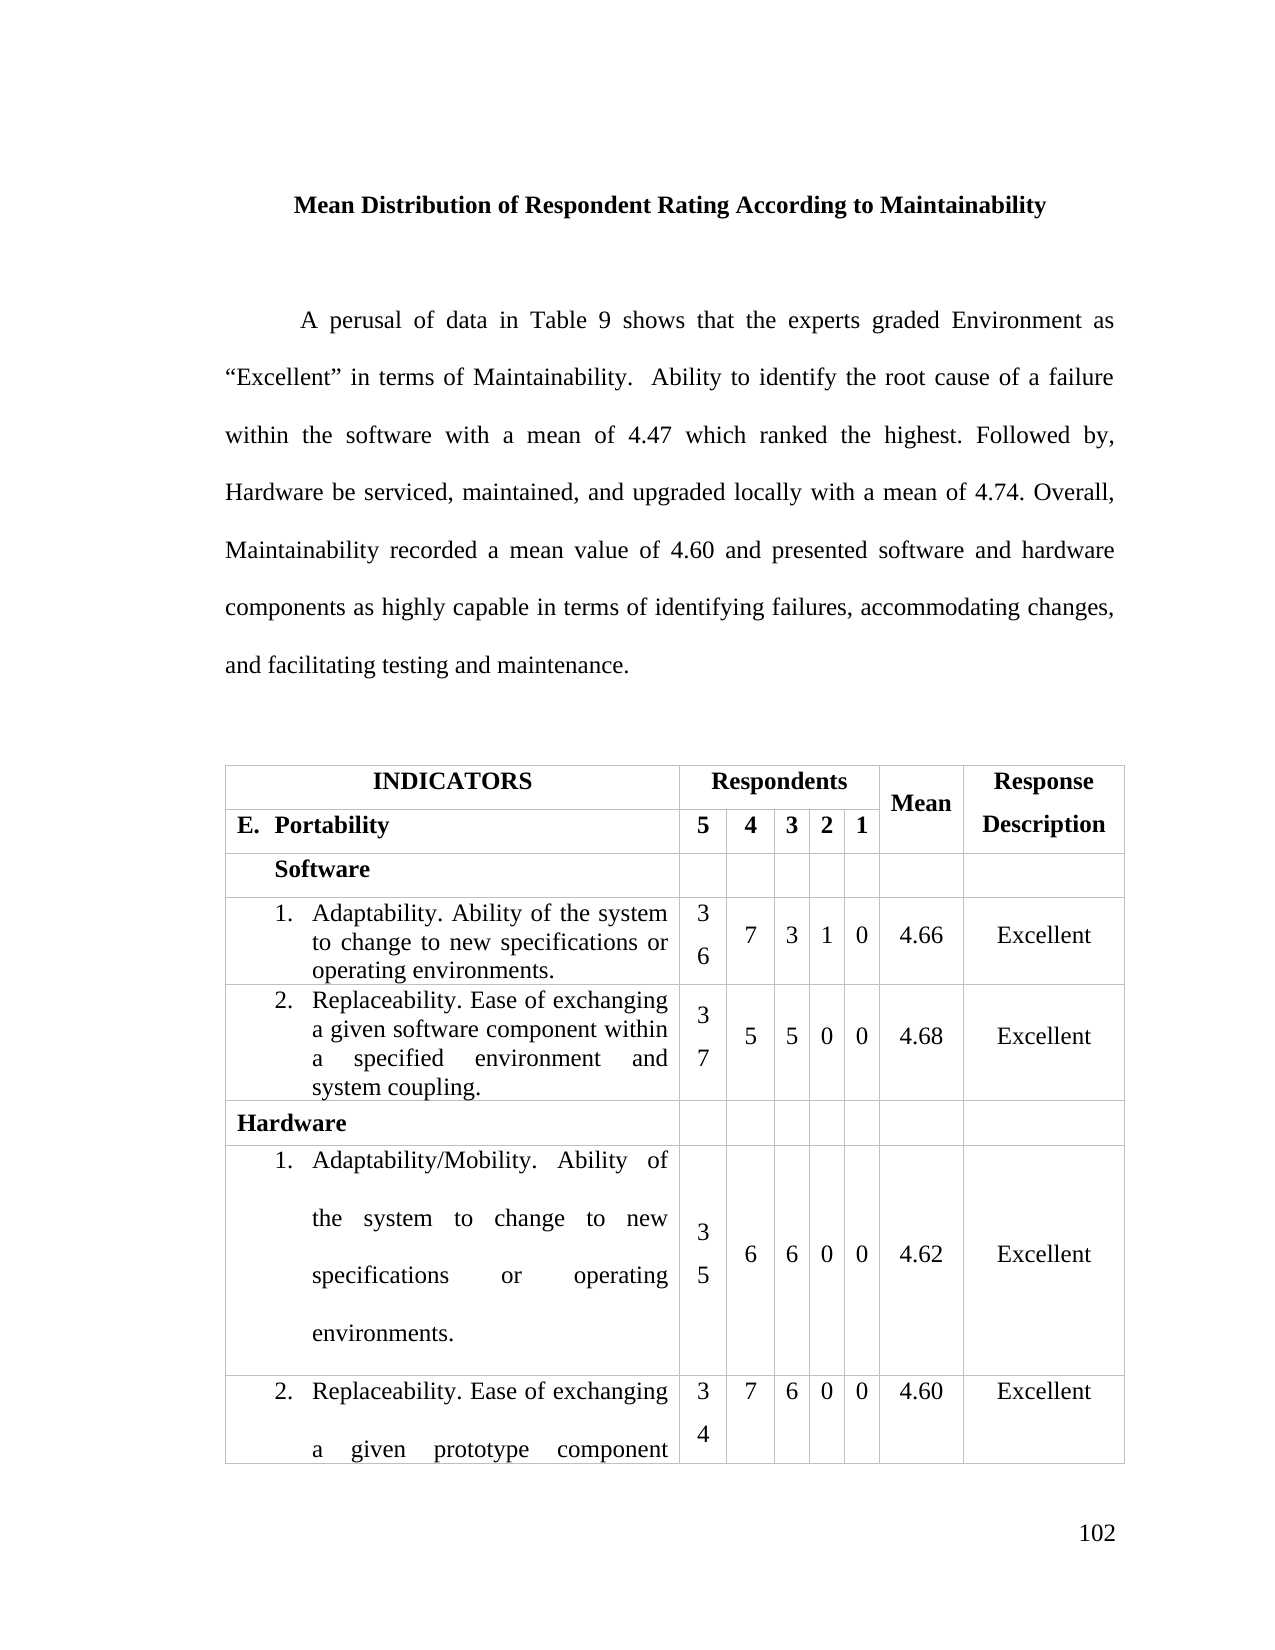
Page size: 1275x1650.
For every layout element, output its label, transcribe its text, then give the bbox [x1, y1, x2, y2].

table_cell 3 [775, 810, 809, 853]
table_cell 5 [680, 810, 726, 853]
table_cell [727, 1101, 774, 1144]
table_cell 4 [727, 810, 774, 853]
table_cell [226, 1376, 679, 1463]
table_header Respondents [680, 766, 879, 809]
table_cell 0 [845, 985, 879, 1100]
text Mean Distribution of Respondent Rating According to Maintainability [225, 190, 1116, 219]
table_cell [775, 1101, 809, 1144]
table_cell [810, 1101, 844, 1144]
table_cell [964, 1101, 1124, 1144]
table_cell 4.62 [880, 1146, 963, 1375]
table_cell 2 [810, 810, 844, 853]
table_cell 0 [845, 1146, 879, 1375]
table_cell Excellent [964, 1146, 1124, 1375]
table_header INDICATORS [226, 766, 679, 809]
table_cell Hardware [226, 1101, 679, 1144]
table_cell 0 [810, 1376, 844, 1463]
table_cell 0 [810, 985, 844, 1100]
table_cell 0 [845, 898, 879, 984]
table_cell 1 [810, 898, 844, 984]
table_cell [880, 1101, 963, 1144]
table_header Mean [880, 766, 963, 853]
table_cell 4.66 [880, 898, 963, 984]
table_cell 6 [727, 1146, 774, 1375]
table_cell [680, 1101, 726, 1144]
table_cell 1 [845, 810, 879, 853]
table_cell 7 [727, 898, 774, 984]
table_cell 6 [775, 1146, 809, 1375]
table_header Response Description [964, 766, 1124, 853]
table_cell Replaceability. Ease of exchanging a given software component within a specified environment and system coupling. [226, 985, 679, 1100]
table_cell 4.68 [880, 985, 963, 1100]
table_cell Excellent [964, 985, 1124, 1100]
text A perusal of data in Table 9 shows that the experts graded Environment as “Excellent” in terms of Maintainability. Ability to identify the root cause of a failure within the software with a mean of 4.47 which ranked the highest. Followed by, Hardware be serviced, maintained, and upgraded locally with a mean of 4.74. Overall, Maintainability recorded a mean value of 4.60 and presented software and hardware components as highly capable in terms of identifying failures, accommodating changes, and facilitating testing and maintenance. [225, 305, 1116, 679]
table_cell 5 [727, 985, 774, 1100]
table_cell [727, 854, 774, 897]
table_cell Portability [226, 810, 679, 853]
table_cell [845, 854, 879, 897]
table_cell [680, 854, 726, 897]
table_cell 34 [680, 1376, 726, 1463]
table_cell [964, 854, 1124, 897]
table_cell Excellent [964, 898, 1124, 984]
table_cell 4.60 [880, 1376, 963, 1463]
table_cell 36 [680, 898, 726, 984]
table_cell [845, 1101, 879, 1144]
table_cell Adaptability. Ability of the system to change to new specifications or operating environments. [226, 898, 679, 984]
table_cell [775, 854, 809, 897]
table_cell 5 [775, 985, 809, 1100]
table_cell Excellent [964, 1376, 1124, 1463]
table_cell 6 [775, 1376, 809, 1463]
table_cell [810, 854, 844, 897]
table_cell 35 [680, 1146, 726, 1375]
table_cell Adaptability/Mobility. Ability of the system to change to new specifications or operating environments. [226, 1146, 679, 1375]
table_cell 0 [810, 1146, 844, 1375]
table_cell [880, 854, 963, 897]
table_cell Software [226, 854, 679, 897]
table_cell 3 [775, 898, 809, 984]
table_cell 0 [845, 1376, 879, 1463]
table_cell 7 [727, 1376, 774, 1463]
table_cell 37 [680, 985, 726, 1100]
